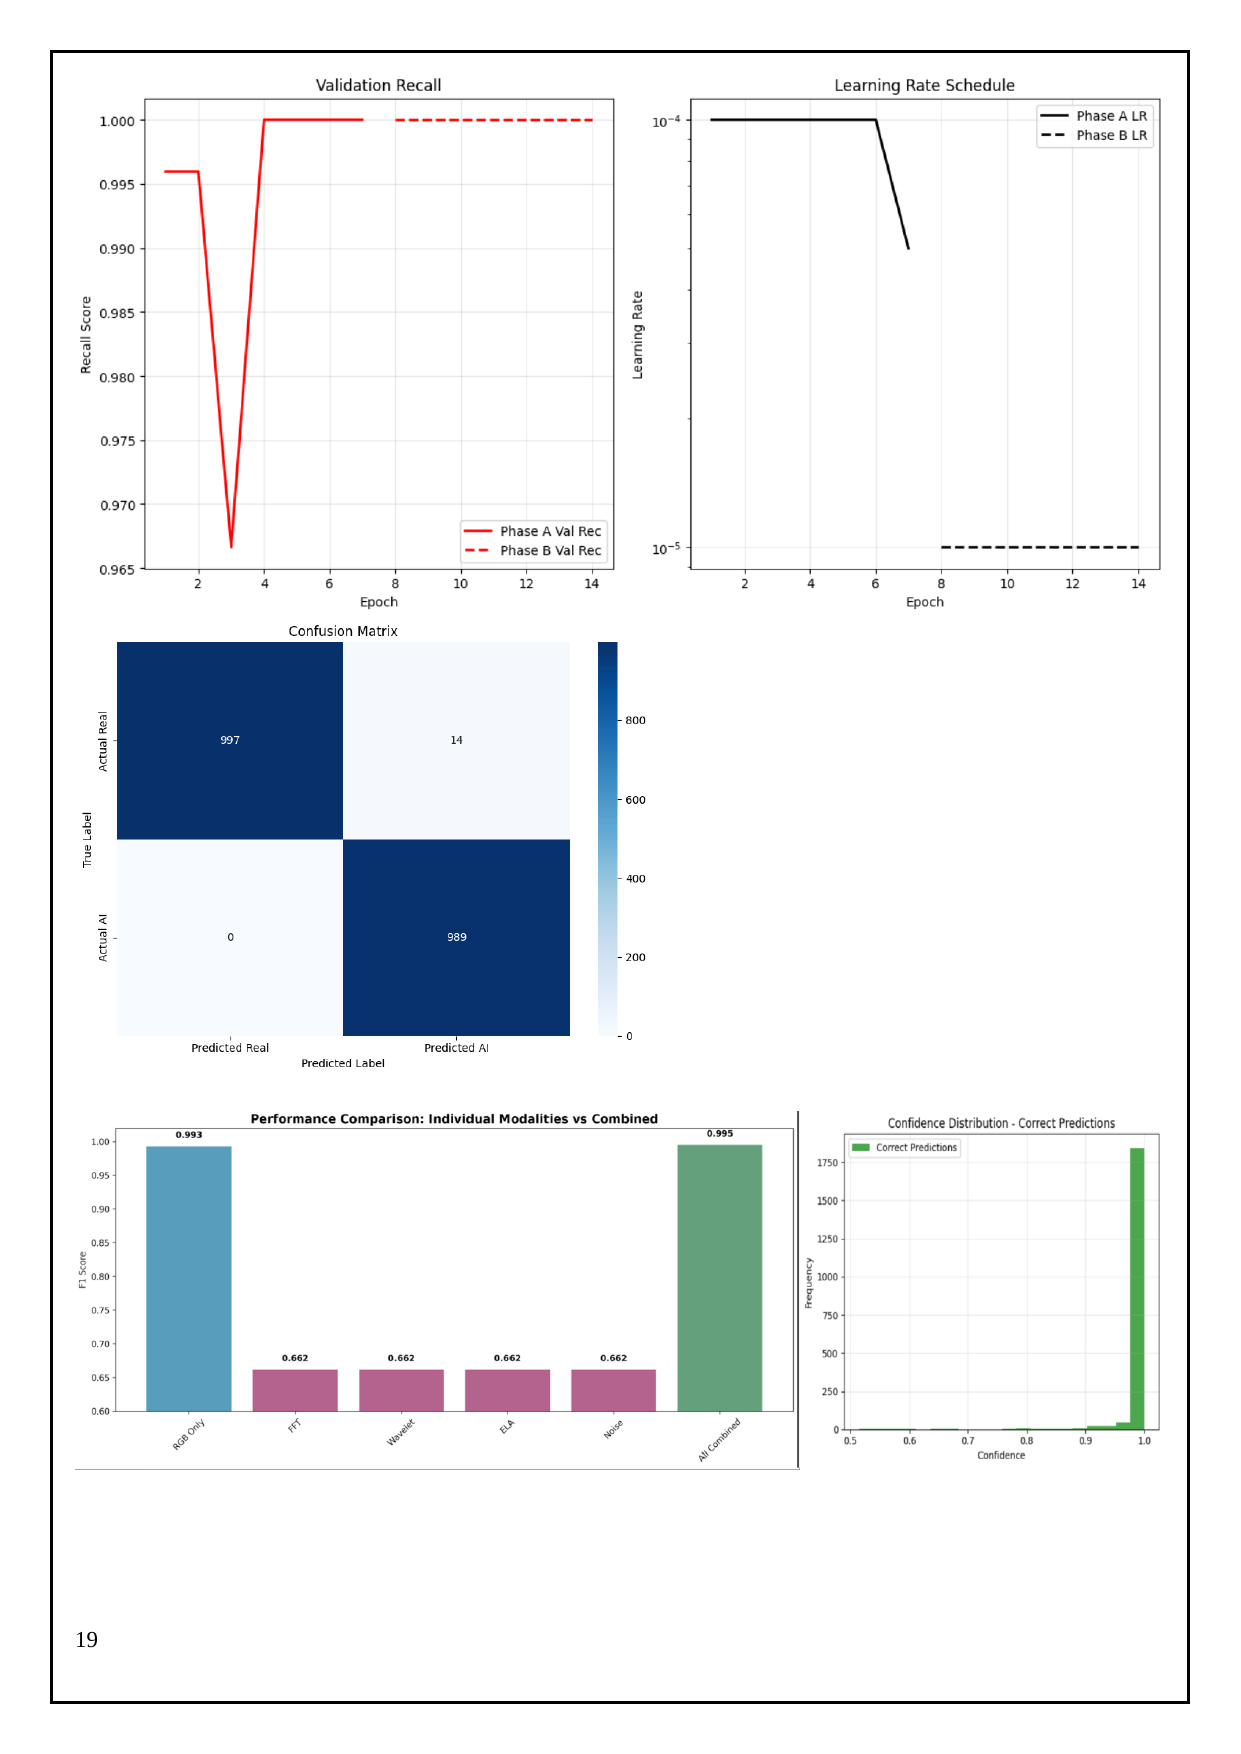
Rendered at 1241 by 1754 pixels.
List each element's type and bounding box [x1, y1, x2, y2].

picture [75, 1111, 1166, 1474]
picture [75, 617, 653, 1077]
picture [75, 75, 1166, 614]
